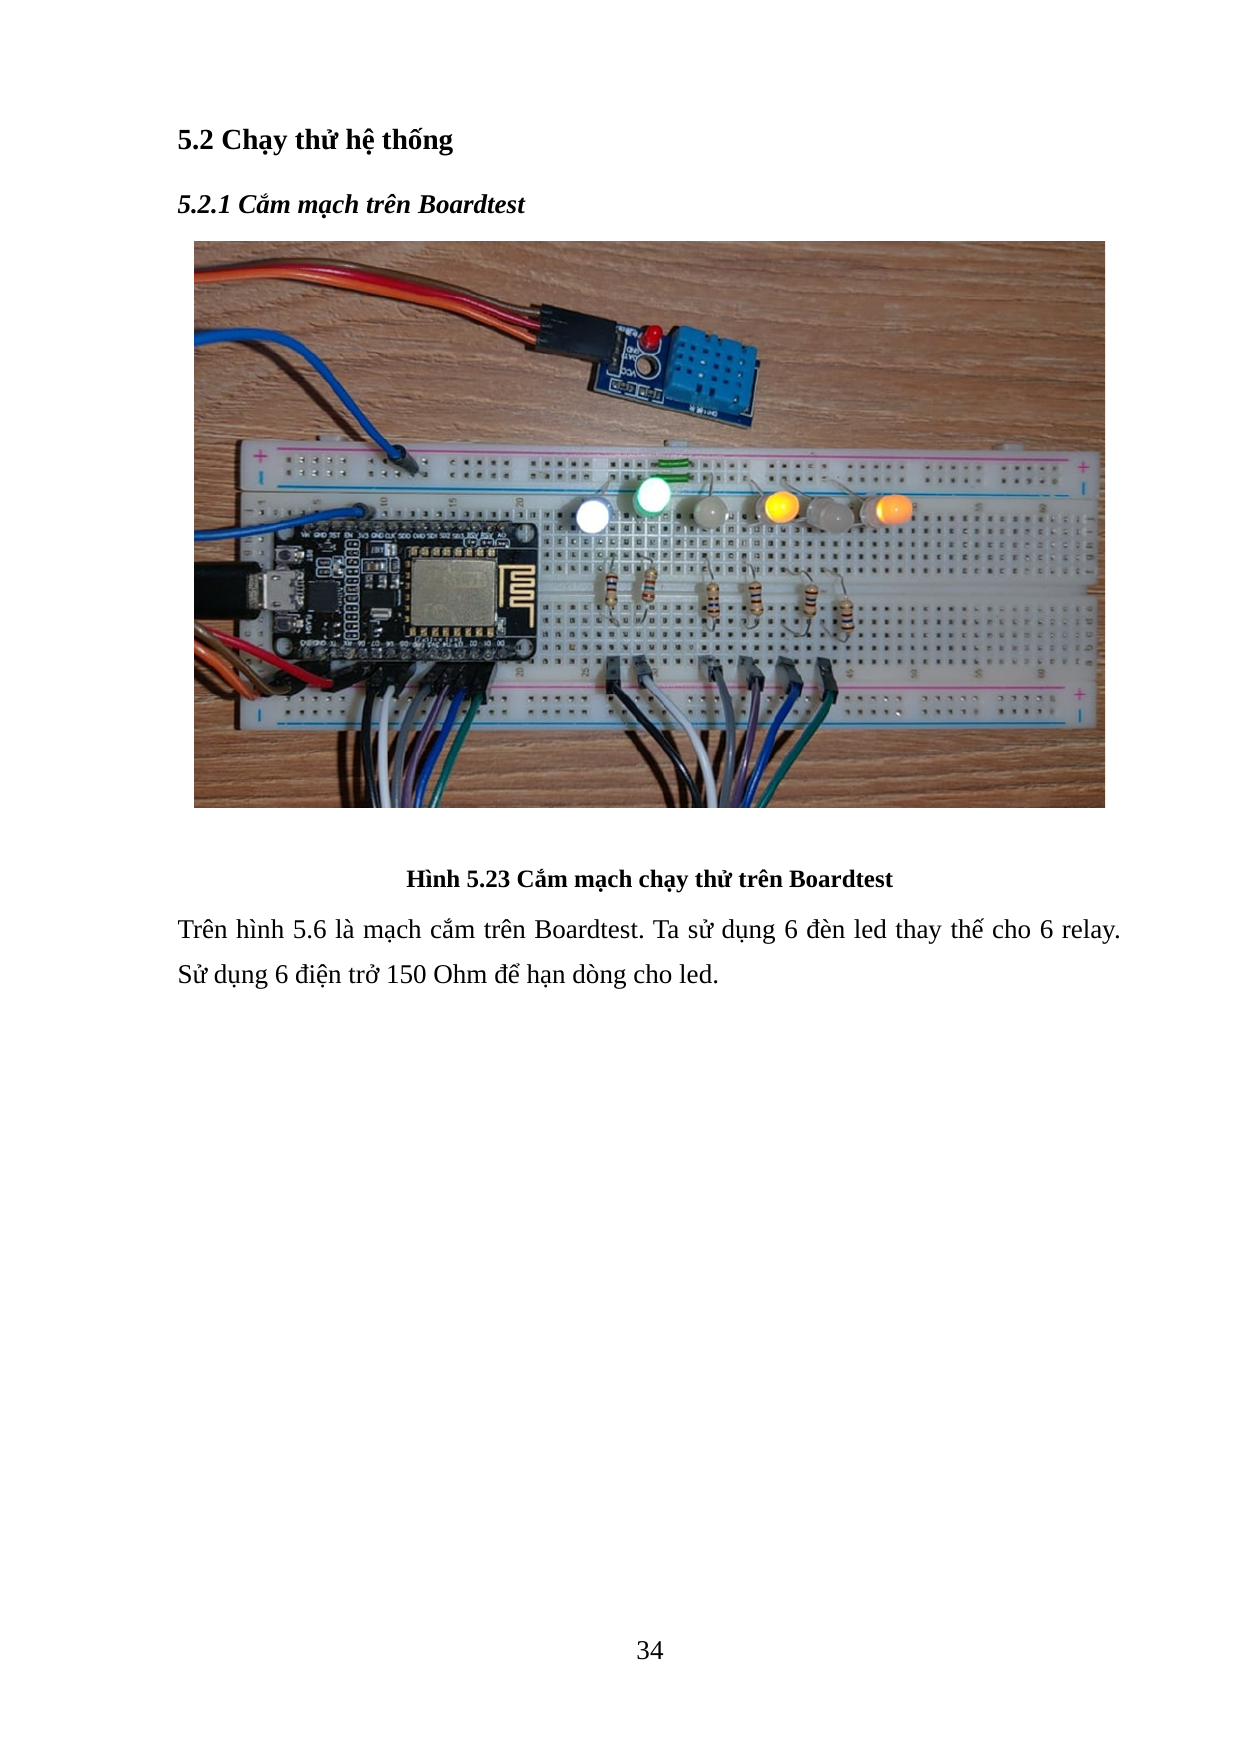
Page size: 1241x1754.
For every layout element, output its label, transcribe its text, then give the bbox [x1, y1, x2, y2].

picture [194, 241, 1106, 808]
subtitle Cắm mạch trên Boardtest [177, 185, 1122, 222]
text Trên hình 5.6 là mạch cắm trên Boardtest. Ta sử dụng 6 đèn led thay thế cho 6 relay. Sử dụng 6 điện trở 150 Ohm để hạn dòng cho led. [177, 910, 1122, 992]
subtitle Chạy thử hệ thống [177, 120, 1122, 157]
